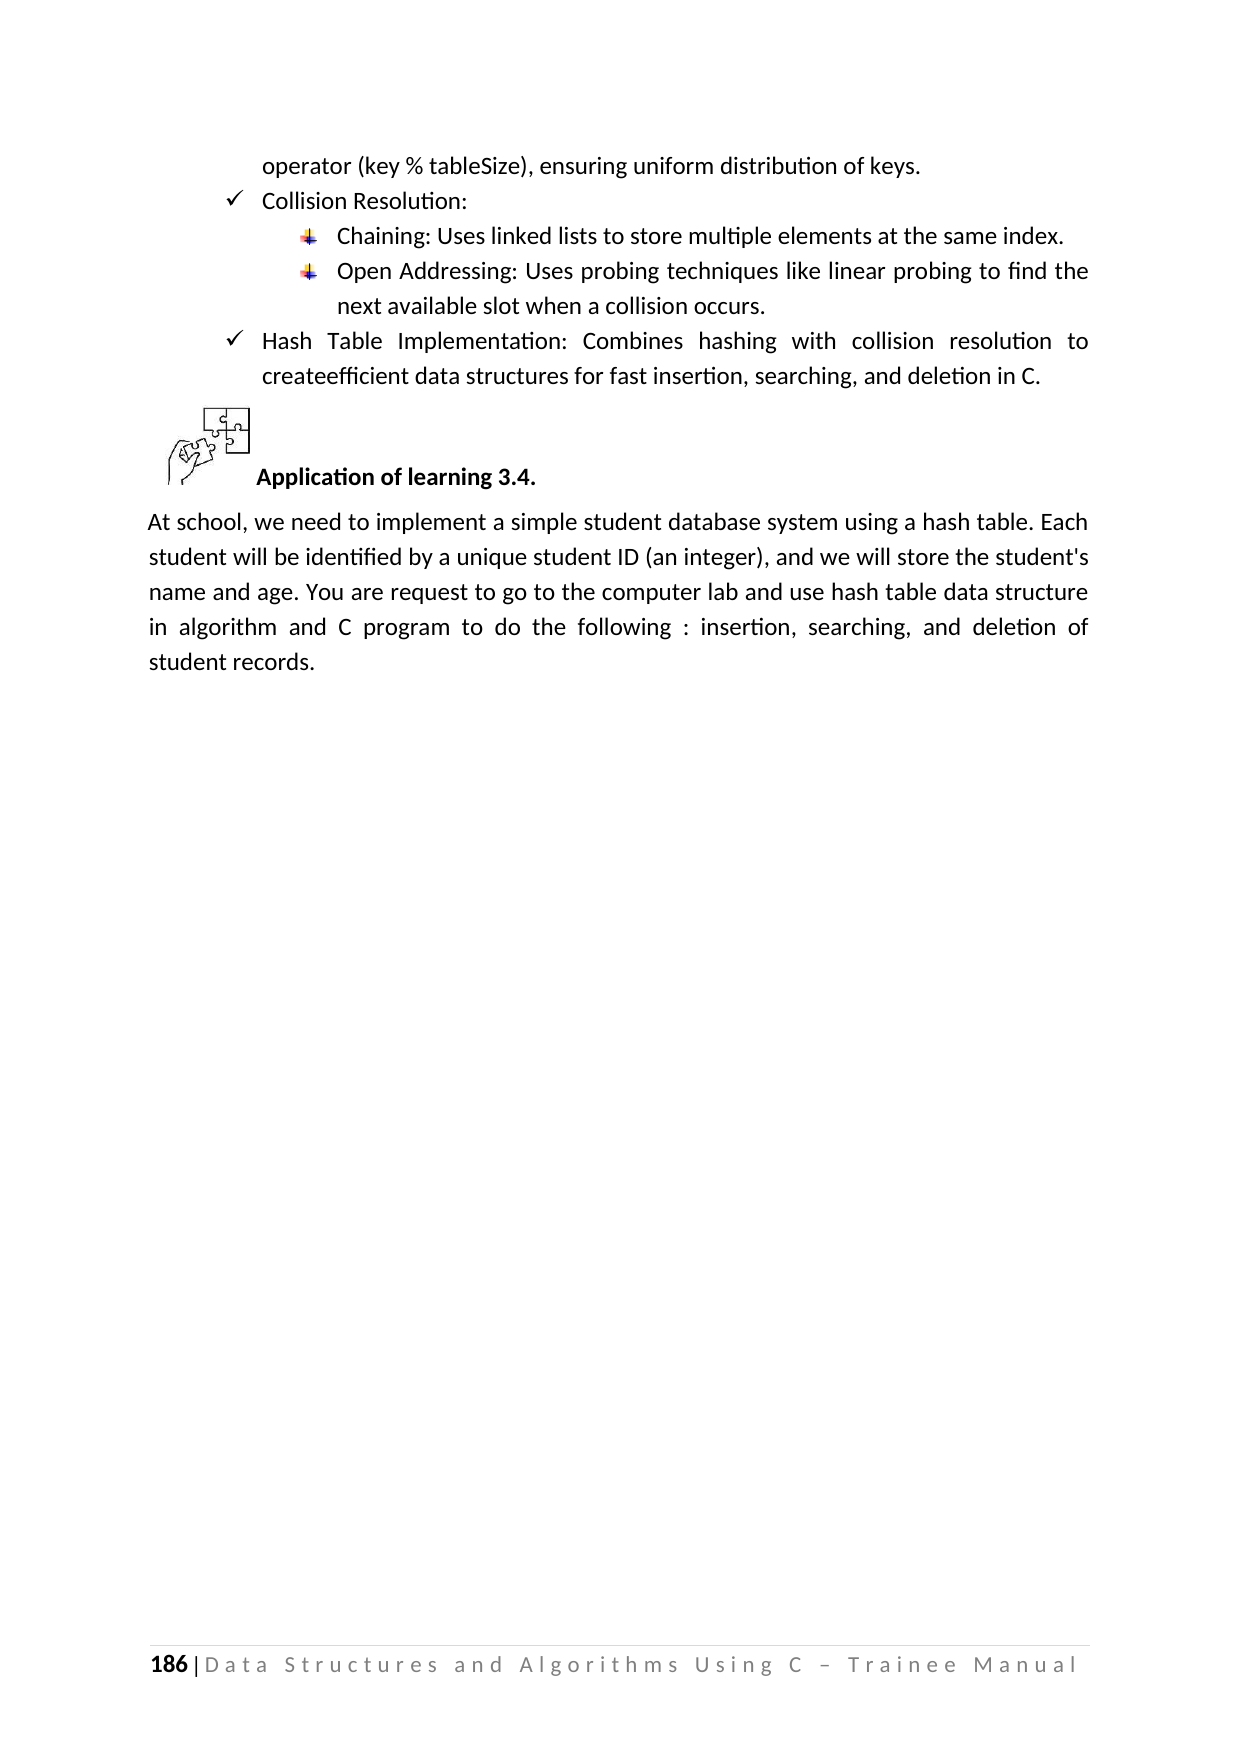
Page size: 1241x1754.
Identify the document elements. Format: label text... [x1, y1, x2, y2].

list Collision Resolution: [224, 185, 1090, 216]
list Open Addressing: Uses probing techniques like linear probing to find the next available slot when a collision occurs. [299, 255, 1090, 321]
list operator (key % tableSize), ensuring uniform distribution of keys. [262, 150, 1090, 181]
picture [300, 227, 317, 245]
list Hash Table Implementation: Combines hashing with collision resolution to createefficient data structures for fast insertion, searching, and deletion in C. [224, 325, 1090, 391]
picture [300, 262, 317, 280]
text At school, we need to implement a simple student database system using a hash table. Each student will be identified by a unique student ID (an integer), and we will store the student's name and age. You are request to go to the computer lab and use hash table data structure in algorithm and C program to do the following : insertion, searching, and deletion of student records. [147, 506, 1090, 676]
list Chaining: Uses linked lists to store multiple elements at the same index. [299, 220, 1090, 251]
picture [165, 405, 251, 485]
